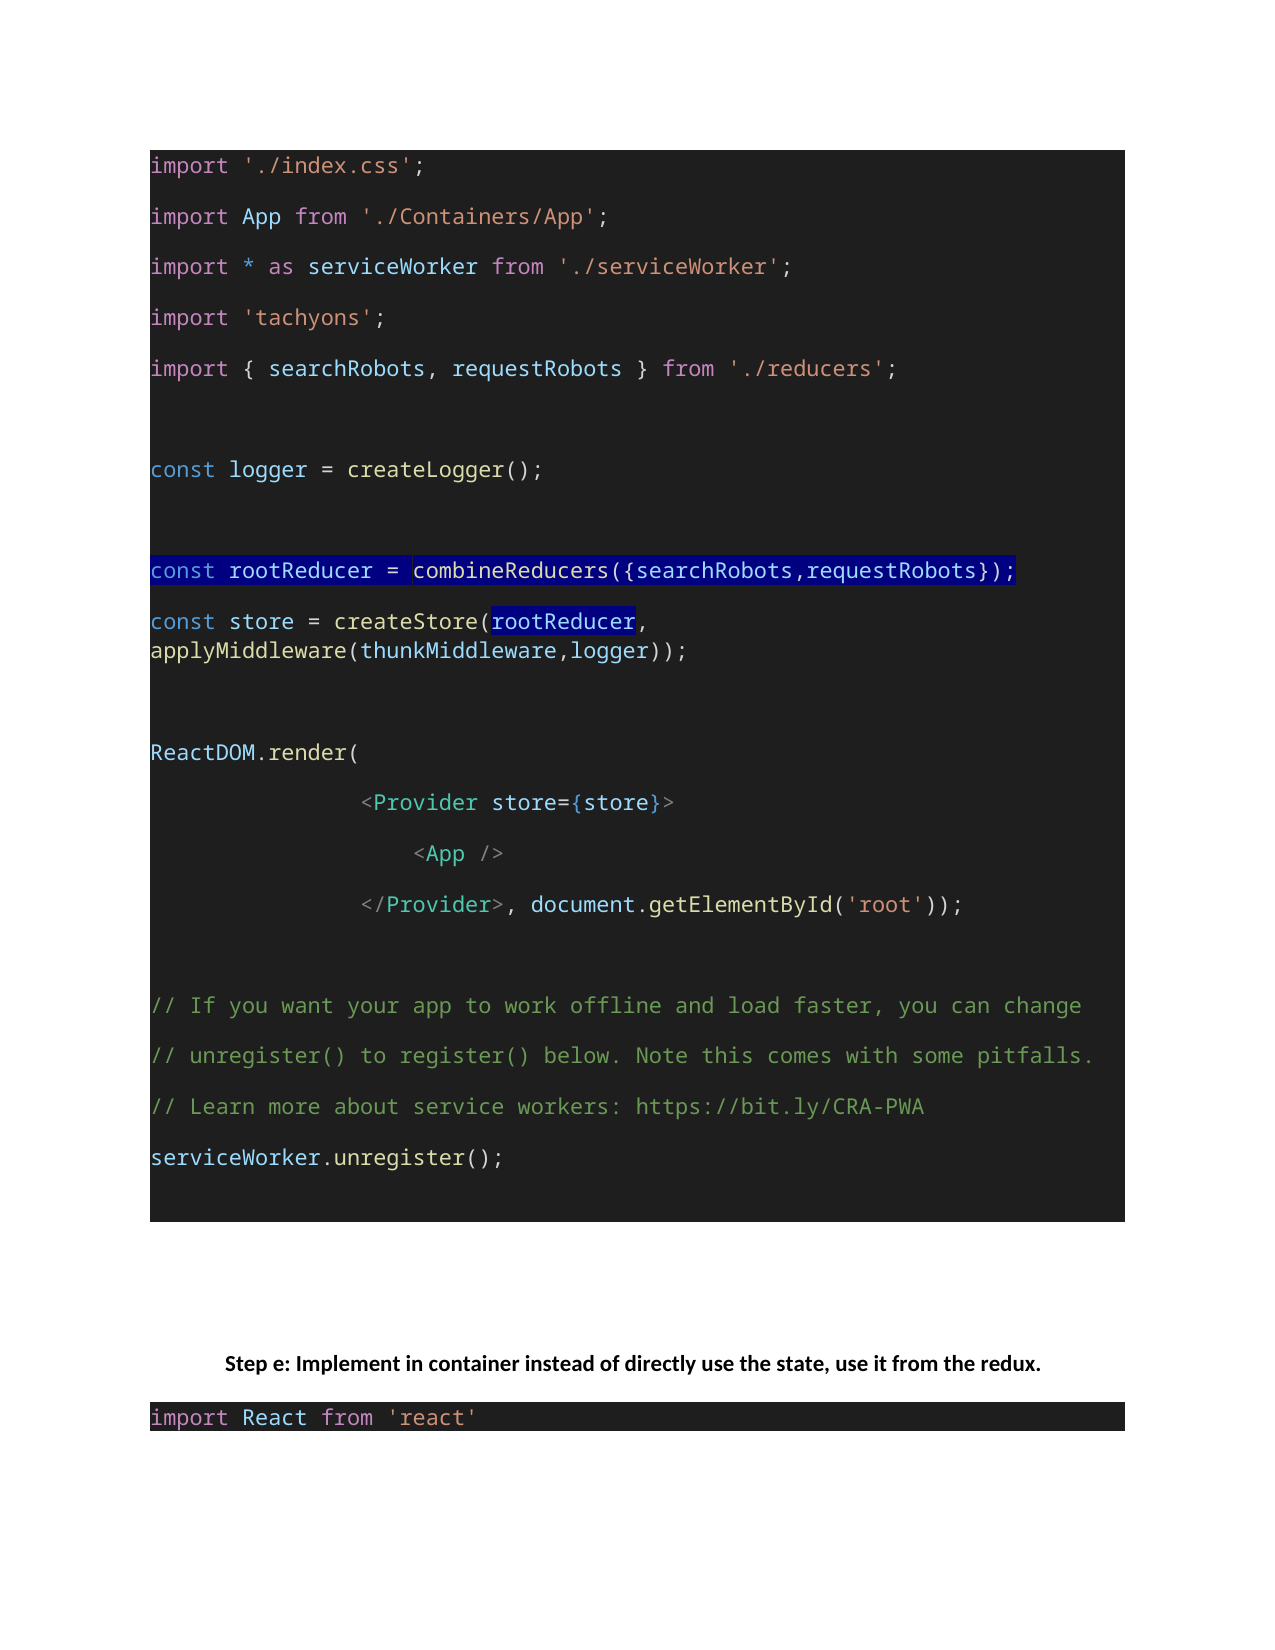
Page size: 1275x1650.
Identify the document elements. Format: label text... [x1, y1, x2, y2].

text Step e: Implement in container instead of directly use the state, use it from the redux. [225, 1349, 1125, 1377]
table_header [139, 150, 1136, 1296]
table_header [139, 1402, 1136, 1452]
